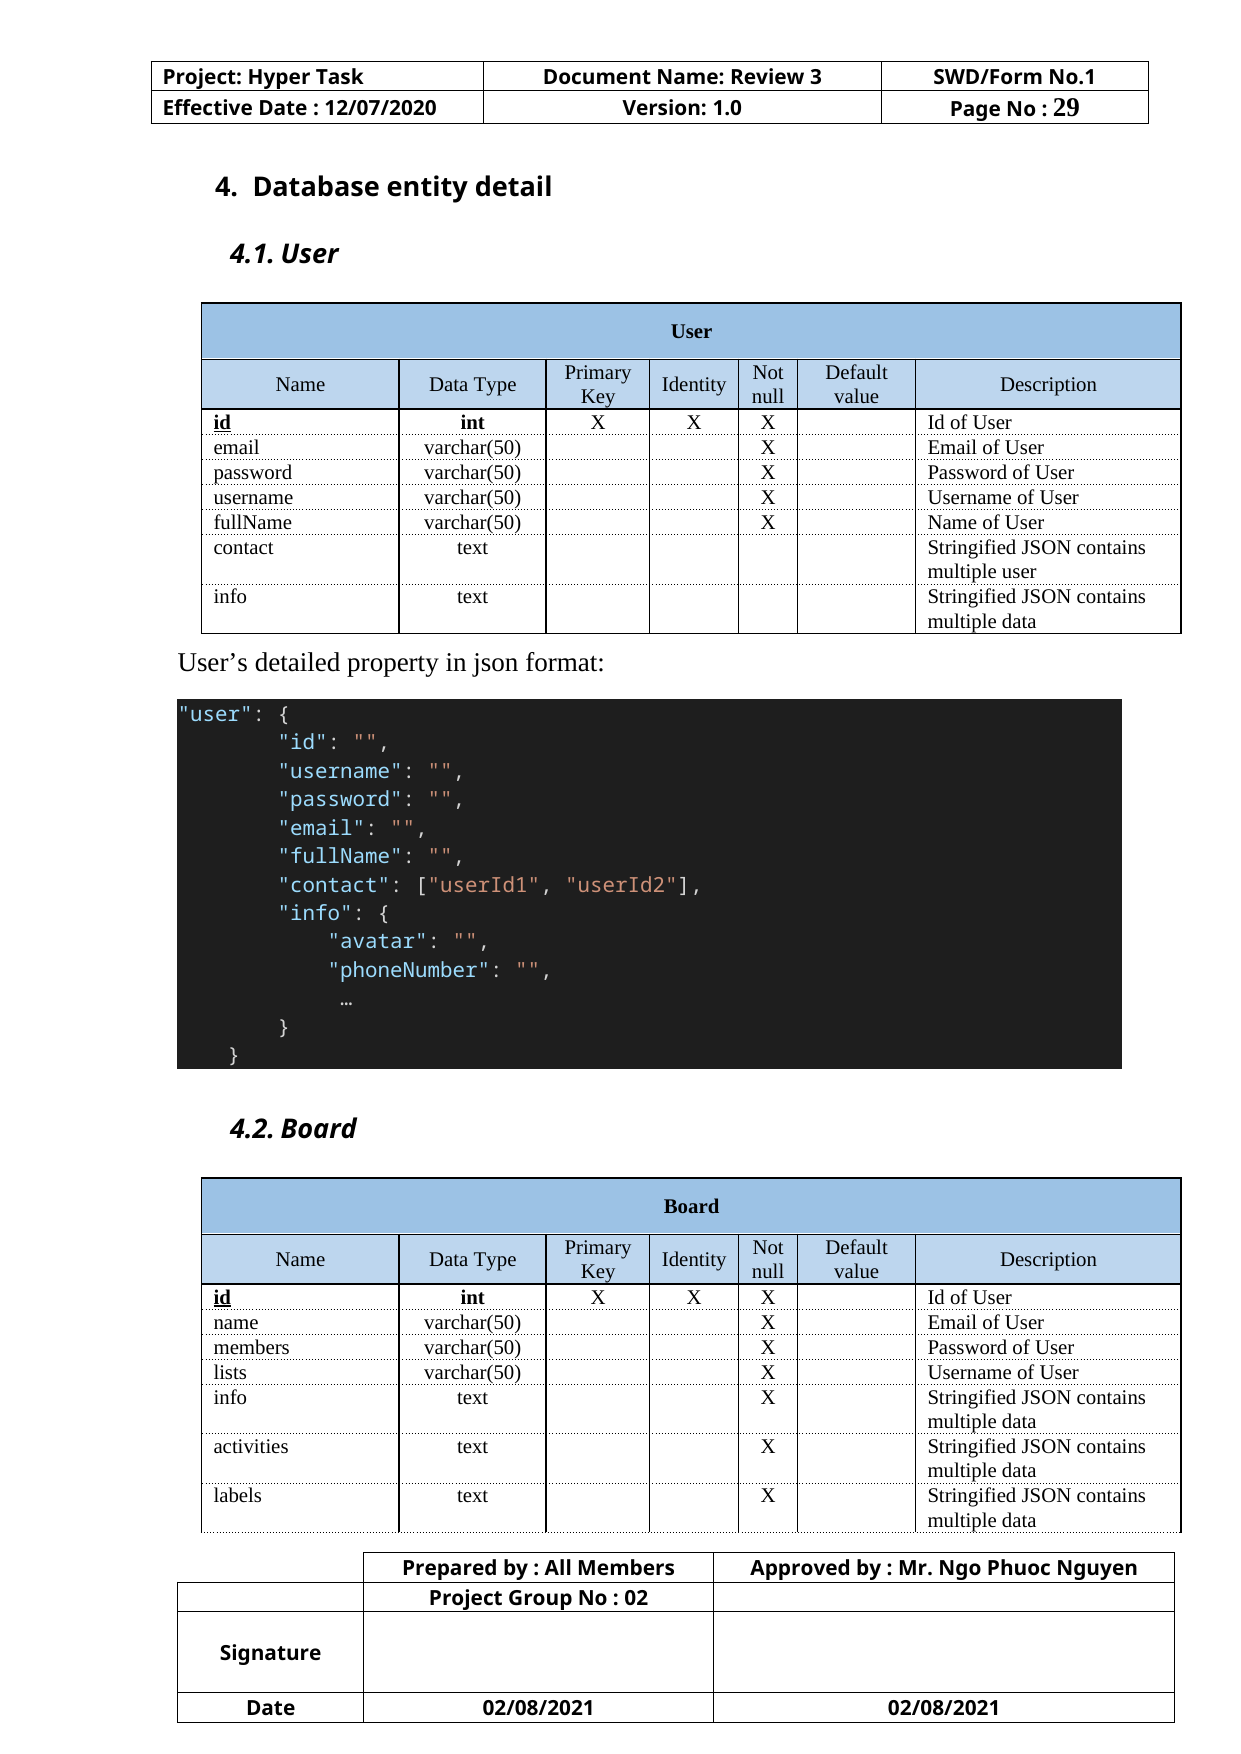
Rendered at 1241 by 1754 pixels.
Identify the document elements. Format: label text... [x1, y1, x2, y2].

text "info": { [177, 898, 1122, 927]
table_cell X [739, 459, 797, 484]
table_cell [547, 484, 649, 509]
table_cell Description [916, 1235, 1180, 1283]
table_cell [547, 434, 649, 459]
table_cell Username of User [916, 484, 1180, 509]
table_cell varchar(50) [400, 434, 545, 459]
table_cell Name [202, 360, 398, 408]
table_cell Identity [650, 360, 738, 408]
table_cell X [739, 484, 797, 509]
table_cell Username of User [916, 1359, 1180, 1384]
table_cell Stringified JSON contains multiple data [916, 584, 1180, 633]
table_cell activities [202, 1433, 398, 1482]
table_cell X [739, 1334, 797, 1359]
table_cell text [400, 534, 545, 583]
table_cell X [739, 1285, 797, 1309]
table_cell [547, 1334, 649, 1359]
table_cell Stringified JSON contains multiple data [916, 1384, 1180, 1433]
list User [230, 235, 1122, 272]
table_cell Not null [739, 1235, 797, 1283]
table_cell X [739, 1309, 797, 1334]
table_cell X [739, 1483, 797, 1532]
table_cell [650, 1483, 738, 1532]
table_cell varchar(50) [400, 484, 545, 509]
table_cell [798, 1285, 915, 1309]
table_cell Primary Key [547, 1235, 649, 1283]
table_cell name [202, 1309, 398, 1334]
table_cell Description [916, 360, 1180, 408]
table_cell [798, 1359, 915, 1384]
table_cell contact [202, 534, 398, 583]
table_cell Email of User [916, 434, 1180, 459]
table_cell Default value [798, 360, 915, 408]
text "contact": ["userId1", "userId2"], [177, 870, 1122, 898]
table_cell id [202, 410, 398, 434]
table_cell Stringified JSON contains multiple data [916, 1483, 1180, 1532]
table_cell Id of User [916, 410, 1180, 434]
table_header User [202, 304, 1180, 358]
table_cell fullName [202, 509, 398, 534]
table_cell [547, 1384, 649, 1433]
text "id": "", [177, 727, 1122, 756]
table_cell Data Type [400, 360, 545, 408]
table_cell X [547, 1285, 649, 1309]
table_header Board [202, 1179, 1180, 1233]
table_cell [547, 509, 649, 534]
table_cell X [739, 410, 797, 434]
table_cell [798, 1384, 915, 1433]
text "username": "", [177, 756, 1122, 784]
table_cell info [202, 1384, 398, 1433]
table_cell [798, 459, 915, 484]
table_cell [650, 434, 738, 459]
table_cell [547, 1309, 649, 1334]
table_cell [547, 1359, 649, 1384]
table_cell [798, 484, 915, 509]
table_cell lists [202, 1359, 398, 1384]
table_cell X [739, 1359, 797, 1384]
table_cell X [650, 410, 738, 434]
table_cell Default value [798, 1235, 915, 1283]
table_cell X [739, 1433, 797, 1482]
table_cell [798, 1483, 915, 1532]
table_cell [798, 434, 915, 459]
table_cell text [400, 584, 545, 633]
table_cell [798, 584, 915, 633]
table_cell X [547, 410, 649, 434]
table_cell [798, 534, 915, 583]
text } [177, 1012, 1122, 1040]
table_cell [650, 584, 738, 633]
table_cell Email of User [916, 1309, 1180, 1334]
table_cell Data Type [400, 1235, 545, 1283]
table_cell varchar(50) [400, 1334, 545, 1359]
table_cell members [202, 1334, 398, 1359]
table_cell username [202, 484, 398, 509]
table_cell Name [202, 1235, 398, 1283]
table_cell [650, 534, 738, 583]
table_cell [547, 534, 649, 583]
table_cell text [400, 1483, 545, 1532]
text … [177, 983, 1122, 1012]
table_cell varchar(50) [400, 1359, 545, 1384]
table_cell int [400, 410, 545, 434]
table_cell X [650, 1285, 738, 1309]
table_cell info [202, 584, 398, 633]
table_cell [547, 1433, 649, 1482]
table_cell [798, 1334, 915, 1359]
table_cell [798, 1309, 915, 1334]
list Database entity detail [215, 167, 1122, 204]
table_cell X [739, 434, 797, 459]
table_cell Not null [739, 360, 797, 408]
table_cell [650, 1433, 738, 1482]
text "password": "", [177, 784, 1122, 813]
table_cell id [202, 1285, 398, 1309]
table_cell text [400, 1433, 545, 1482]
table_cell varchar(50) [400, 459, 545, 484]
table_cell varchar(50) [400, 509, 545, 534]
table_cell [547, 1483, 649, 1532]
text User’s detailed property in json format: [177, 646, 1122, 677]
table_cell email [202, 434, 398, 459]
table_cell [547, 584, 649, 633]
table_cell X [739, 509, 797, 534]
table_cell Password of User [916, 1334, 1180, 1359]
text } [177, 1040, 1122, 1069]
text "avatar": "", [177, 927, 1122, 955]
table_cell [650, 509, 738, 534]
table_cell Stringified JSON contains multiple user [916, 534, 1180, 583]
table_cell varchar(50) [400, 1309, 545, 1334]
table_cell int [400, 1285, 545, 1309]
table_cell [798, 509, 915, 534]
table_cell [739, 534, 797, 583]
table_cell Name of User [916, 509, 1180, 534]
table_cell [798, 410, 915, 434]
table_cell [547, 459, 649, 484]
table_cell [650, 459, 738, 484]
table_cell Primary Key [547, 360, 649, 408]
table_cell [650, 1309, 738, 1334]
table_cell [650, 484, 738, 509]
text "user": { [177, 699, 1122, 727]
table_cell X [739, 1384, 797, 1433]
table_cell labels [202, 1483, 398, 1532]
text "fullName": "", [177, 841, 1122, 870]
table_cell [650, 1334, 738, 1359]
table_cell [650, 1384, 738, 1433]
table_cell [650, 1359, 738, 1384]
list Board [230, 1110, 1122, 1147]
table_cell Stringified JSON contains multiple data [916, 1433, 1180, 1482]
table_cell [798, 1433, 915, 1482]
table_cell Id of User [916, 1285, 1180, 1309]
table_cell Password of User [916, 459, 1180, 484]
table_cell password [202, 459, 398, 484]
text "email": "", [177, 813, 1122, 841]
table_cell [739, 584, 797, 633]
table_cell Identity [650, 1235, 738, 1283]
table_cell text [400, 1384, 545, 1433]
text "phoneNumber": "", [177, 955, 1122, 983]
